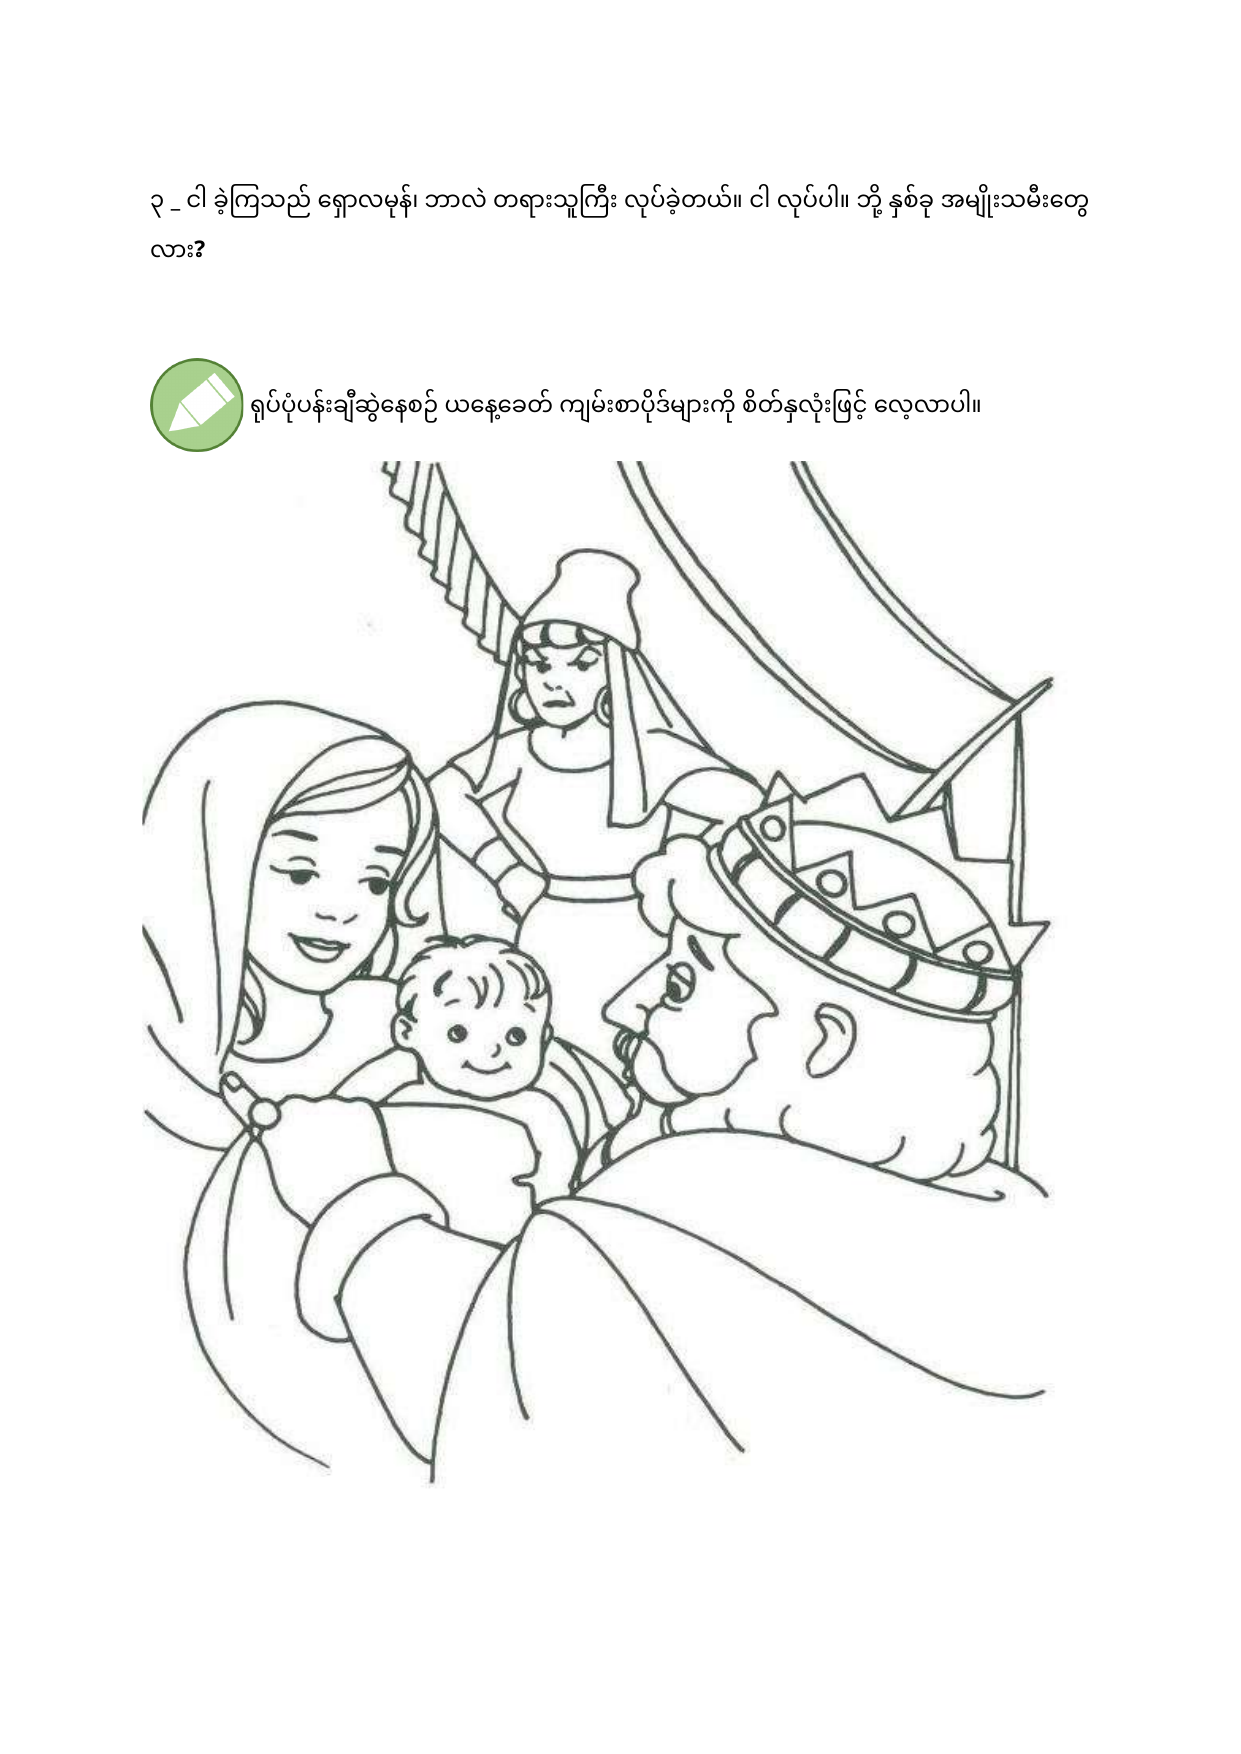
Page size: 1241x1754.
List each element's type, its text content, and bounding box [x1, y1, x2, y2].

text ရုပ်ပုံပန်းချီဆွဲနေစဉ် ယနေ့ခေတ် ကျမ်းစာပိုဒ်များကို စိတ်နှလုံးဖြင့် လေ့လာပါ။ [244, 391, 833, 417]
picture [142, 461, 1074, 1499]
text ၃ _ ငါ ခဲ့ကြသည် ရှောလမုန်၊ ဘာလဲ တရားသူကြီး လုပ်ခဲ့တယ်။ ငါ လုပ်ပါ။ ဘို့ နှစ်ခု အမျိုးသမီးတွေလား? [150, 177, 1090, 277]
picture [150, 358, 244, 452]
text ရုပ်ပုံပန်းချီဆွဲနေစဉ် ယနေ့ခေတ် ကျမ်းစာပိုဒ်များကို စိတ်နှလုံးဖြင့် လေ့လာပါ။ [835, 391, 1090, 417]
